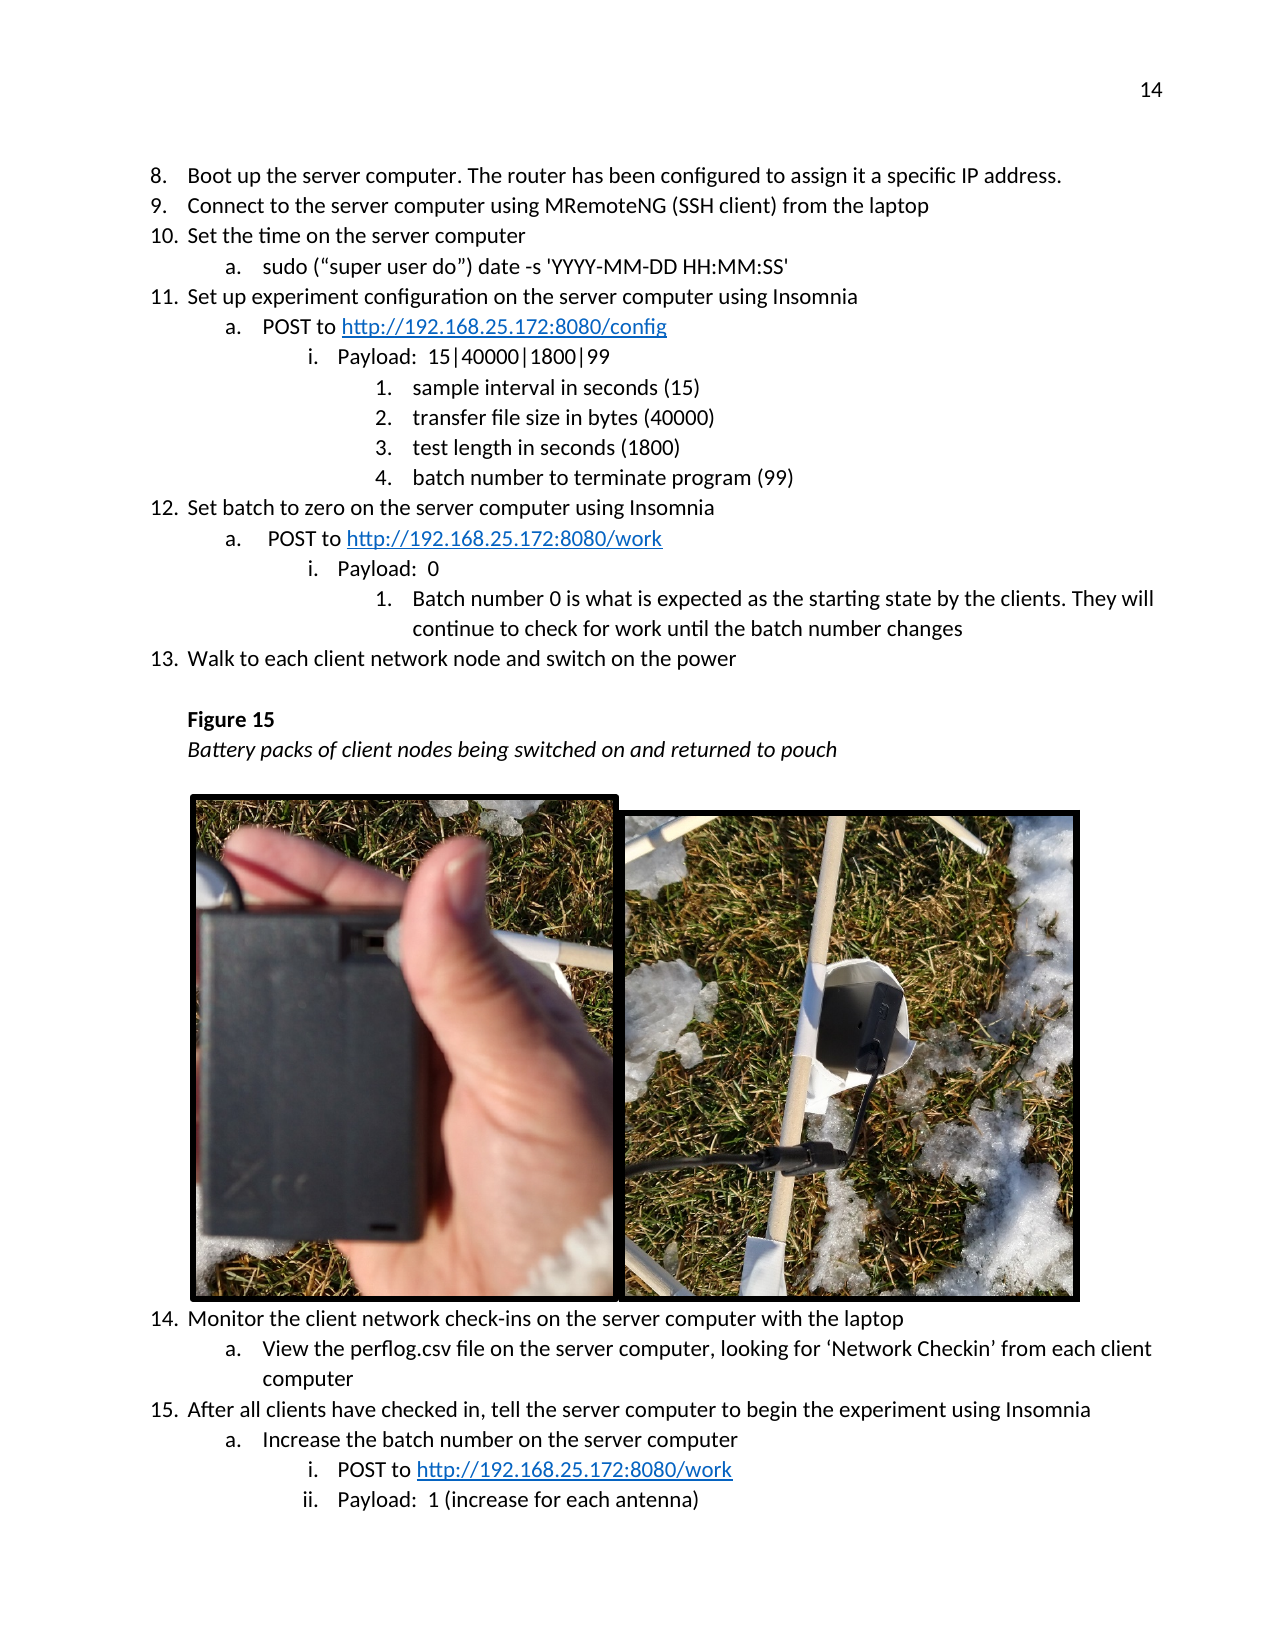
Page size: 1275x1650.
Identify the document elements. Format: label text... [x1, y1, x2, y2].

list Batch number 0 is what is expected as the starting state by the clients. They will continue to check for work until the batch number changes [375, 584, 1162, 642]
list POST to http://192.168.25.172:8080/work [319, 1455, 1162, 1483]
list Monitor the client network check-ins on the server computer with the laptop [150, 1304, 1162, 1332]
list test length in seconds (1800) [375, 433, 1162, 461]
list POST to http://192.168.25.172:8080/config [225, 312, 1162, 340]
list sudo (“super user do”) date -s 'YYYY-MM-DD HH:MM:SS' [225, 252, 1162, 280]
list Connect to the server computer using MRemoteNG (SSH client) from the laptop [150, 191, 1162, 219]
list View the perflog.csv file on the server computer, looking for ‘Network Checkin’ from each client computer [225, 1334, 1162, 1393]
list transfer file size in bytes (40000) [375, 403, 1162, 431]
picture [625, 816, 1073, 1296]
list Set the time on the server computer [150, 222, 1162, 250]
list Walk to each client network node and switch on the power [150, 644, 1162, 673]
list Increase the batch number on the server computer [225, 1425, 1162, 1453]
list Payload: 1 (increase for each antenna) [319, 1485, 1162, 1513]
list Set batch to zero on the server computer using Insomnia [150, 493, 1162, 522]
list Payload: 15|40000|1800|99 [319, 342, 1162, 371]
picture [196, 800, 613, 1296]
list Battery packs of client nodes being switched on and returned to pouch [187, 735, 1162, 763]
list Boot up the server computer. The router has been configured to assign it a specific IP address. [150, 161, 1162, 189]
list Figure 15 [187, 705, 1162, 733]
list After all clients have checked in, tell the server computer to begin the experiment using Insomnia [150, 1395, 1162, 1423]
list POST to http://192.168.25.172:8080/work [225, 524, 1162, 552]
list Payload: 0 [319, 554, 1162, 582]
list Set up experiment configuration on the server computer using Insomnia [150, 282, 1162, 310]
list sample interval in seconds (15) [375, 373, 1162, 401]
list batch number to terminate program (99) [375, 463, 1162, 491]
